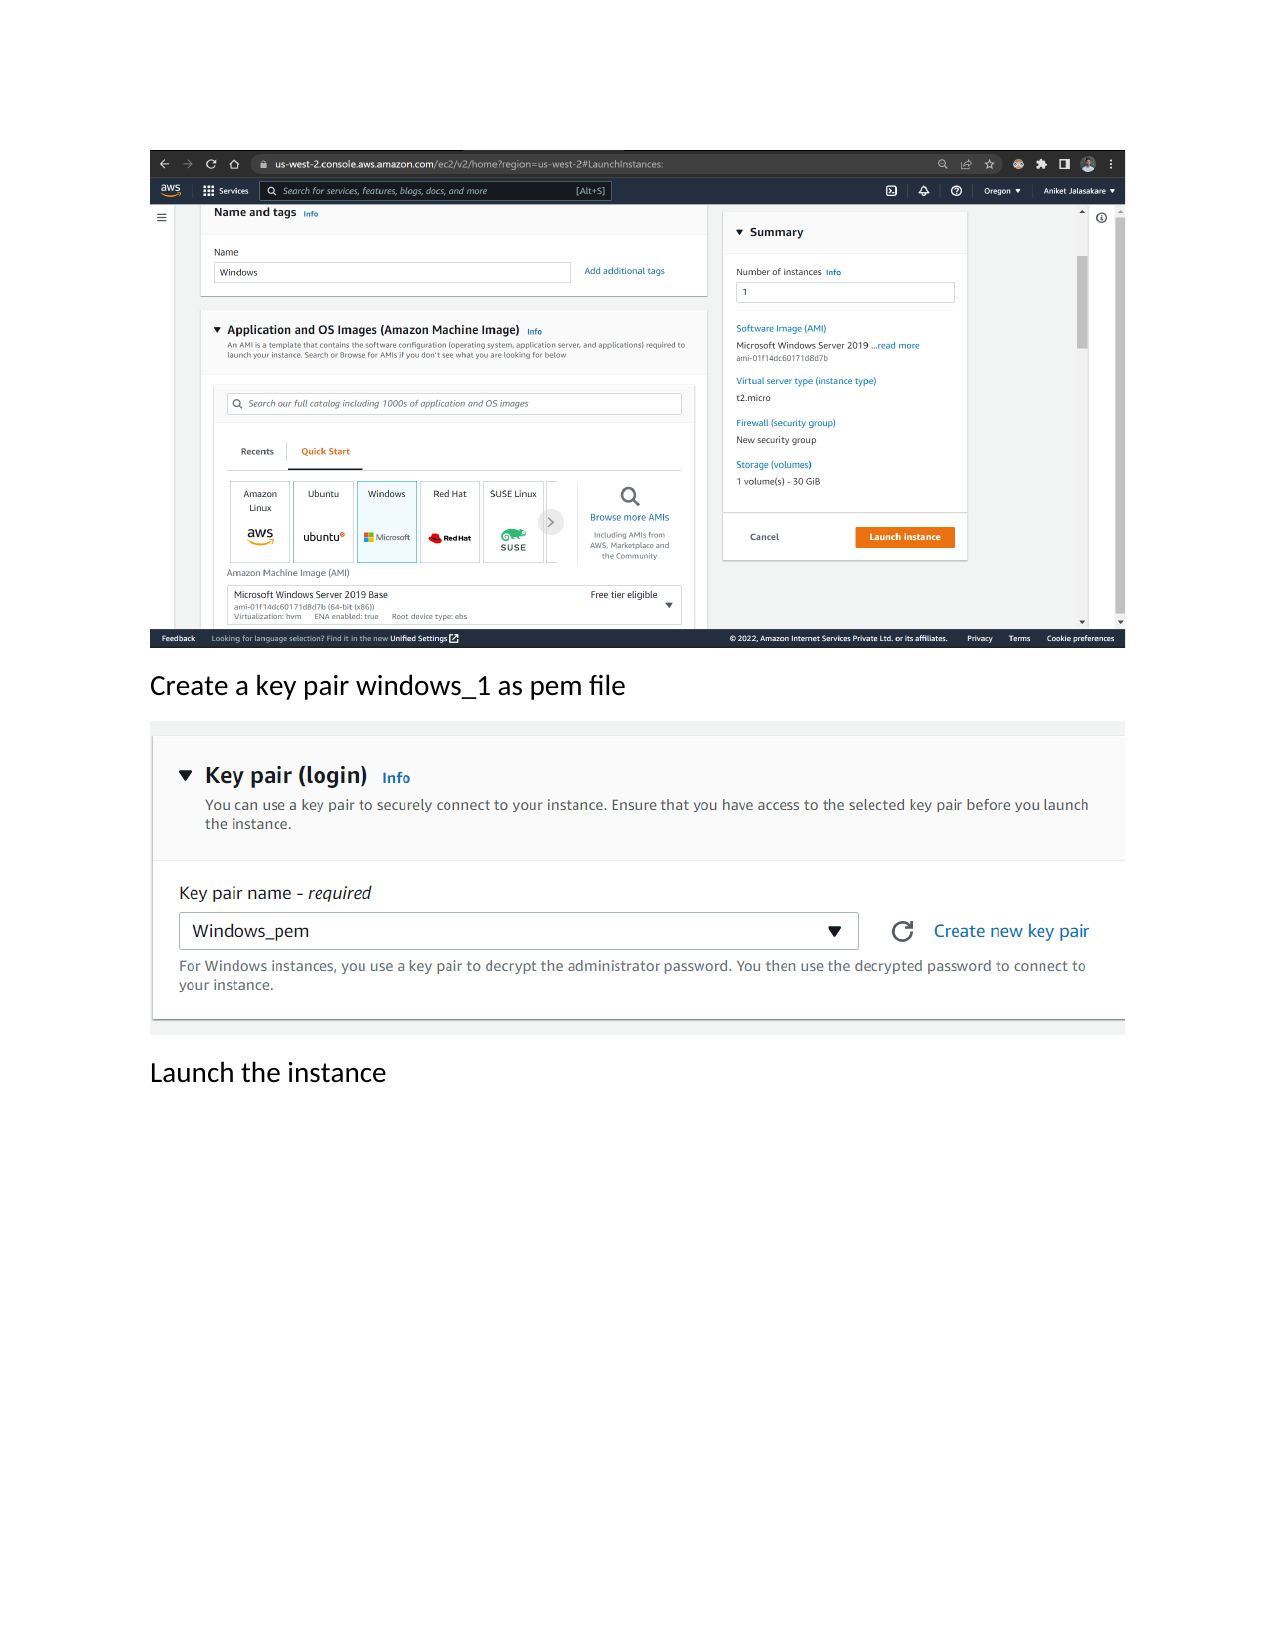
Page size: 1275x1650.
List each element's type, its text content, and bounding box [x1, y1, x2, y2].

picture [150, 721, 1125, 1035]
picture [150, 150, 1125, 648]
text Launch the instance [150, 1054, 1125, 1089]
text Create a key pair windows_1 as pem file [150, 667, 1125, 702]
